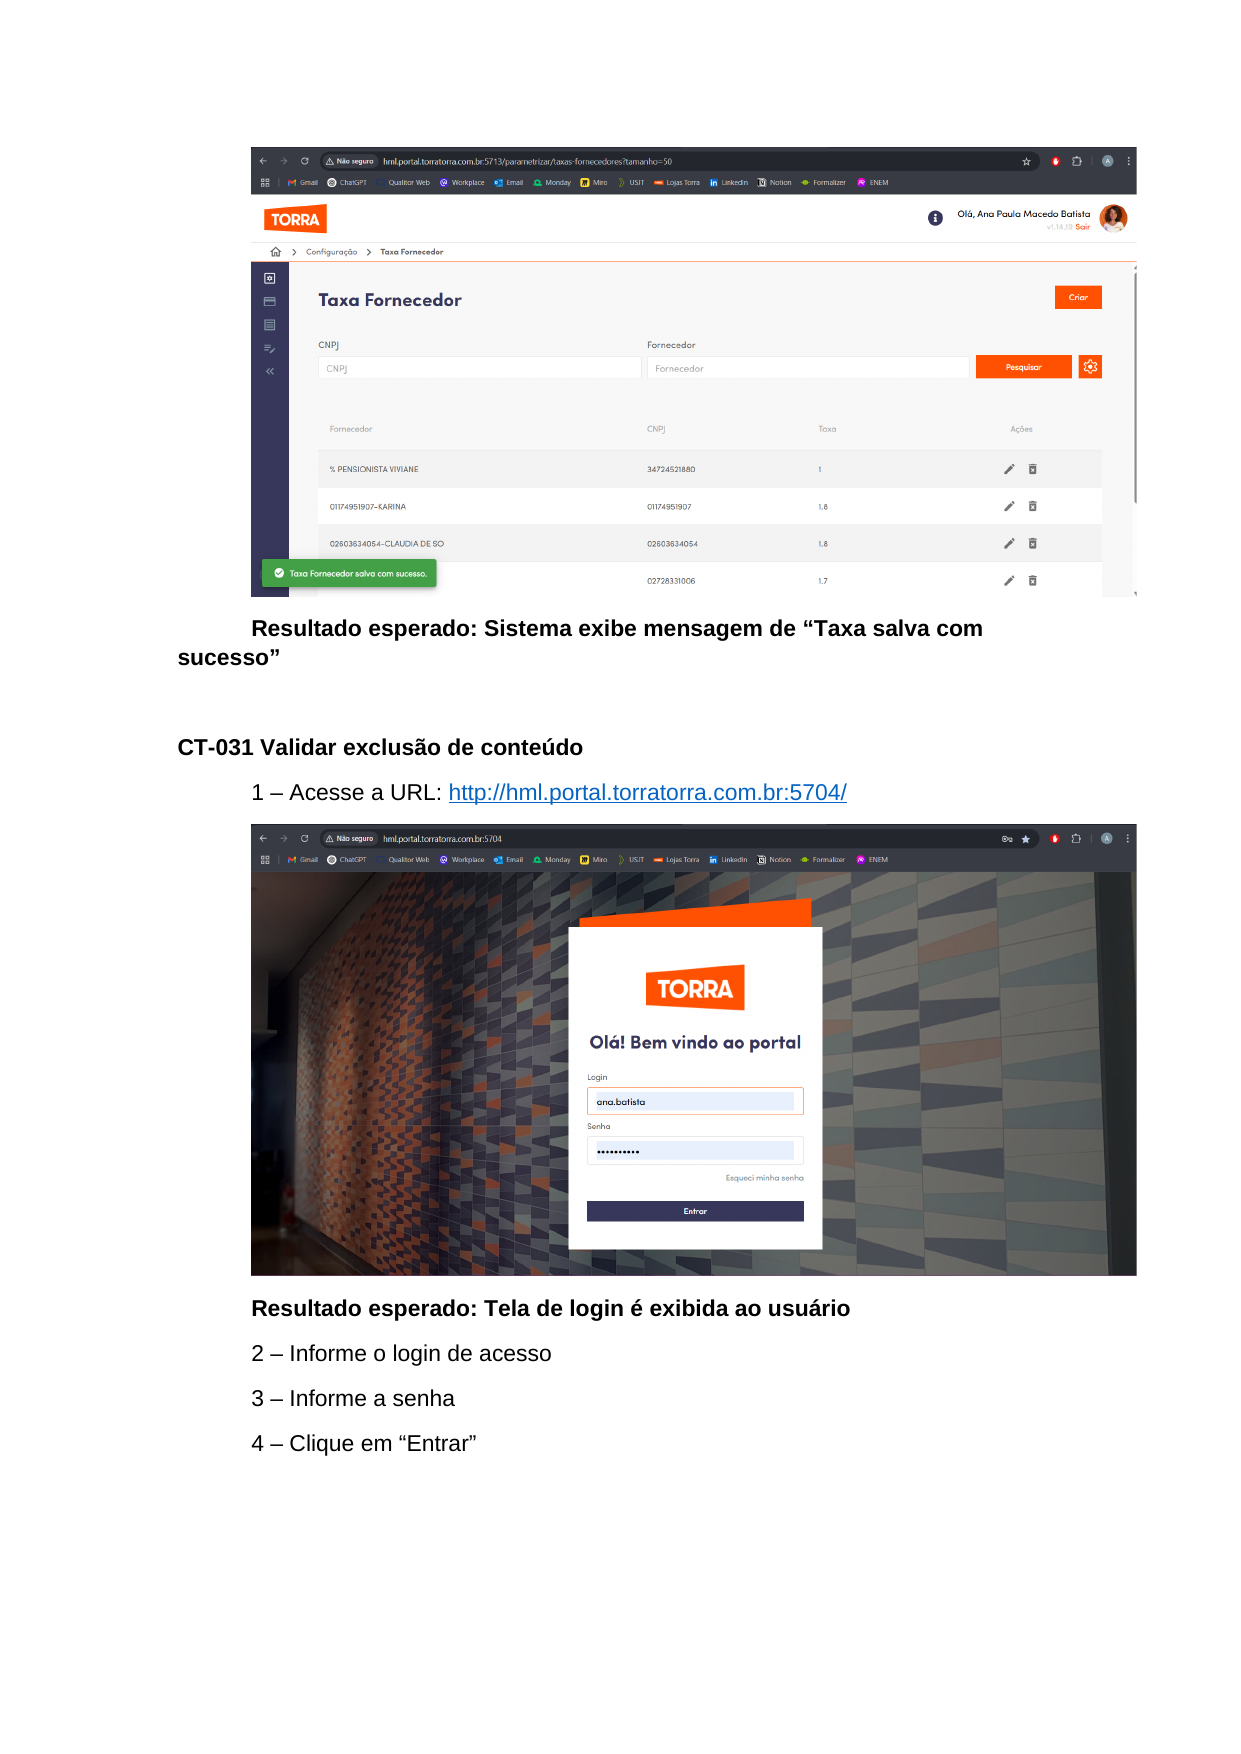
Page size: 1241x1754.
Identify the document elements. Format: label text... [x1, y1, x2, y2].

picture [251, 824, 1137, 1276]
text Resultado esperado: Sistema exibe mensagem de “Taxa salva com sucesso” [177, 615, 1063, 670]
text 1 – Acesse a URL: http://hml.portal.torratorra.com.br:5704/ [177, 779, 1063, 805]
text CT-031 Validar exclusão de conteúdo [177, 734, 1063, 760]
text Resultado esperado: Tela de login é exibida ao usuário [177, 1295, 1063, 1321]
text 2 – Informe o login de acesso [177, 1340, 1063, 1366]
text 3 – Informe a senha [177, 1385, 1063, 1411]
text 4 – Clique em “Entrar” [177, 1430, 1063, 1457]
picture [251, 147, 1137, 597]
